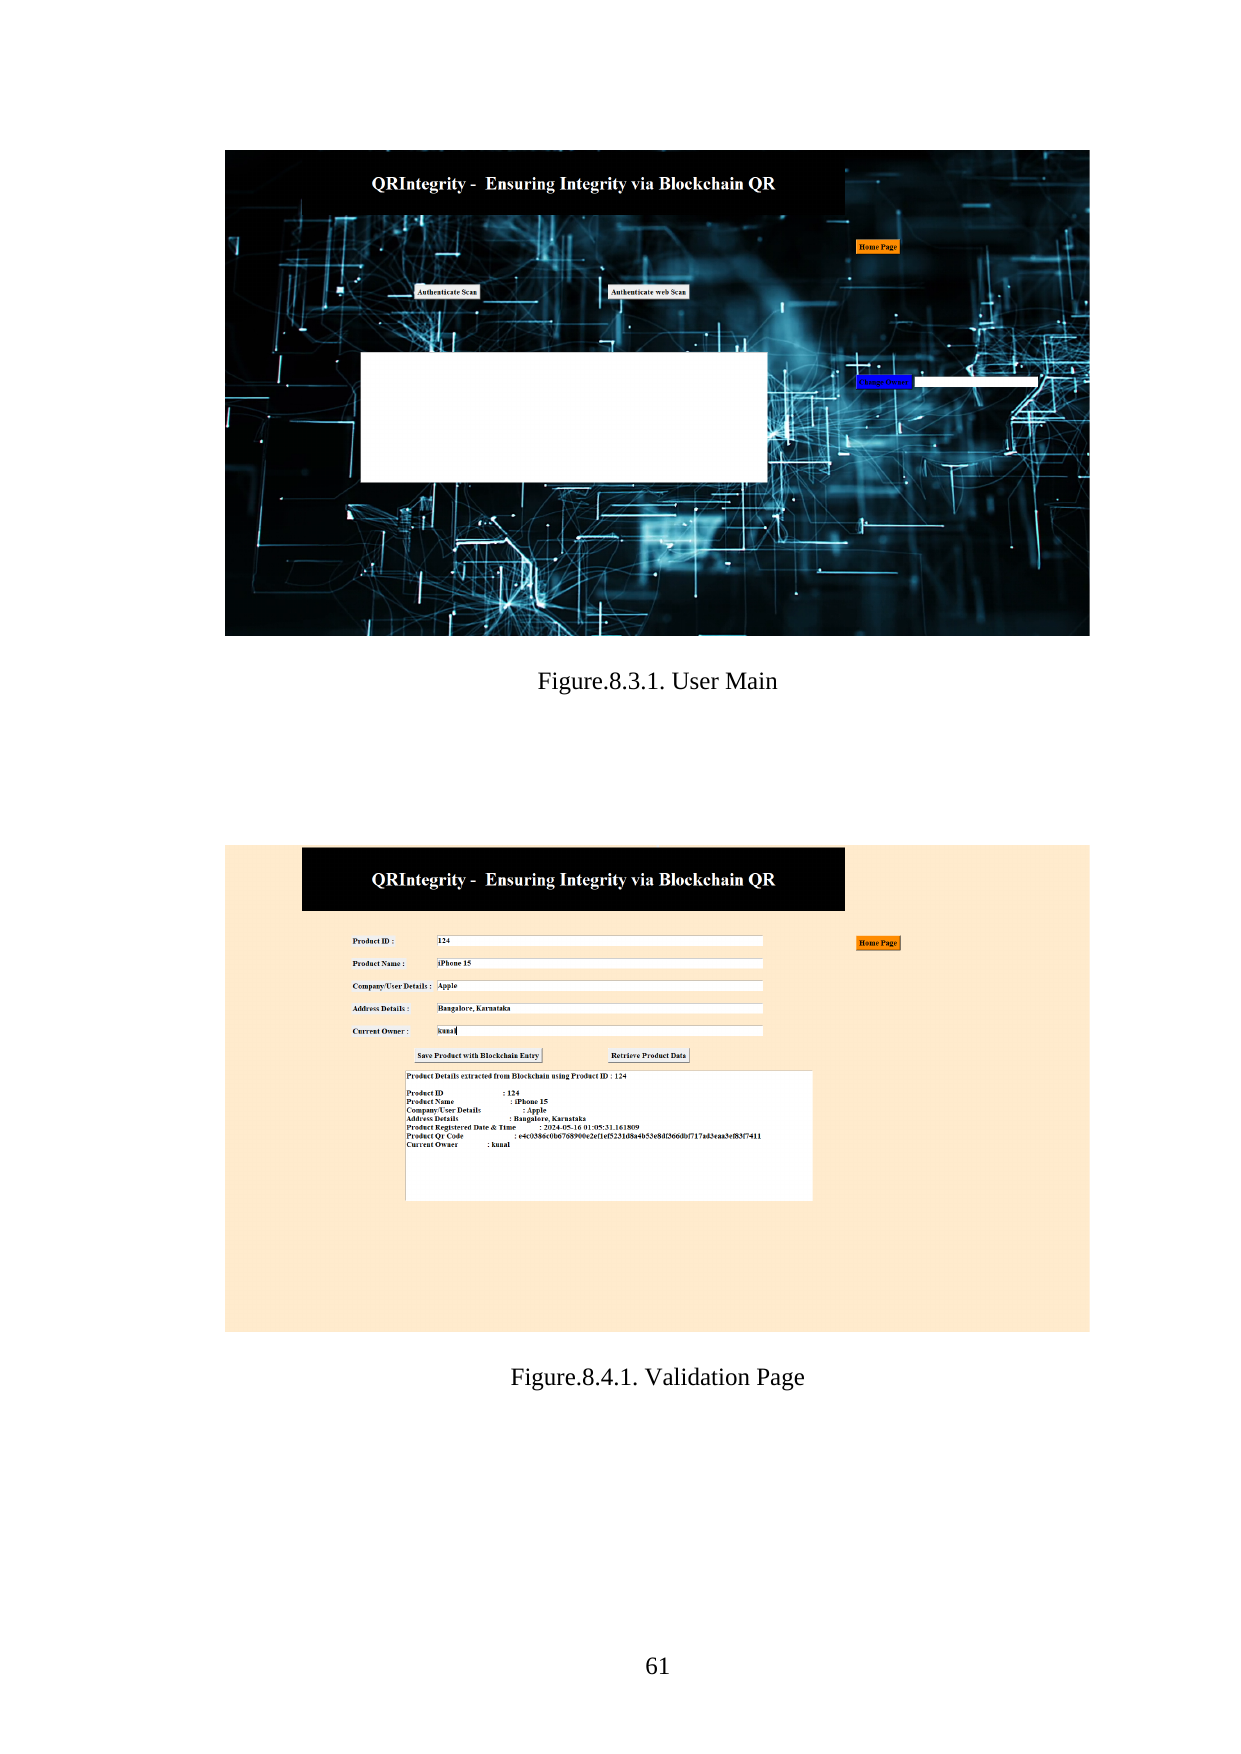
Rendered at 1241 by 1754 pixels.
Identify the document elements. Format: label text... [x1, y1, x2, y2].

picture [562, 628, 571, 636]
picture [225, 845, 1090, 1332]
picture [225, 150, 1090, 636]
text Figure.8.4.1. Validation Page [225, 1362, 1090, 1391]
text Figure.8.3.1. User Main [225, 666, 1090, 695]
